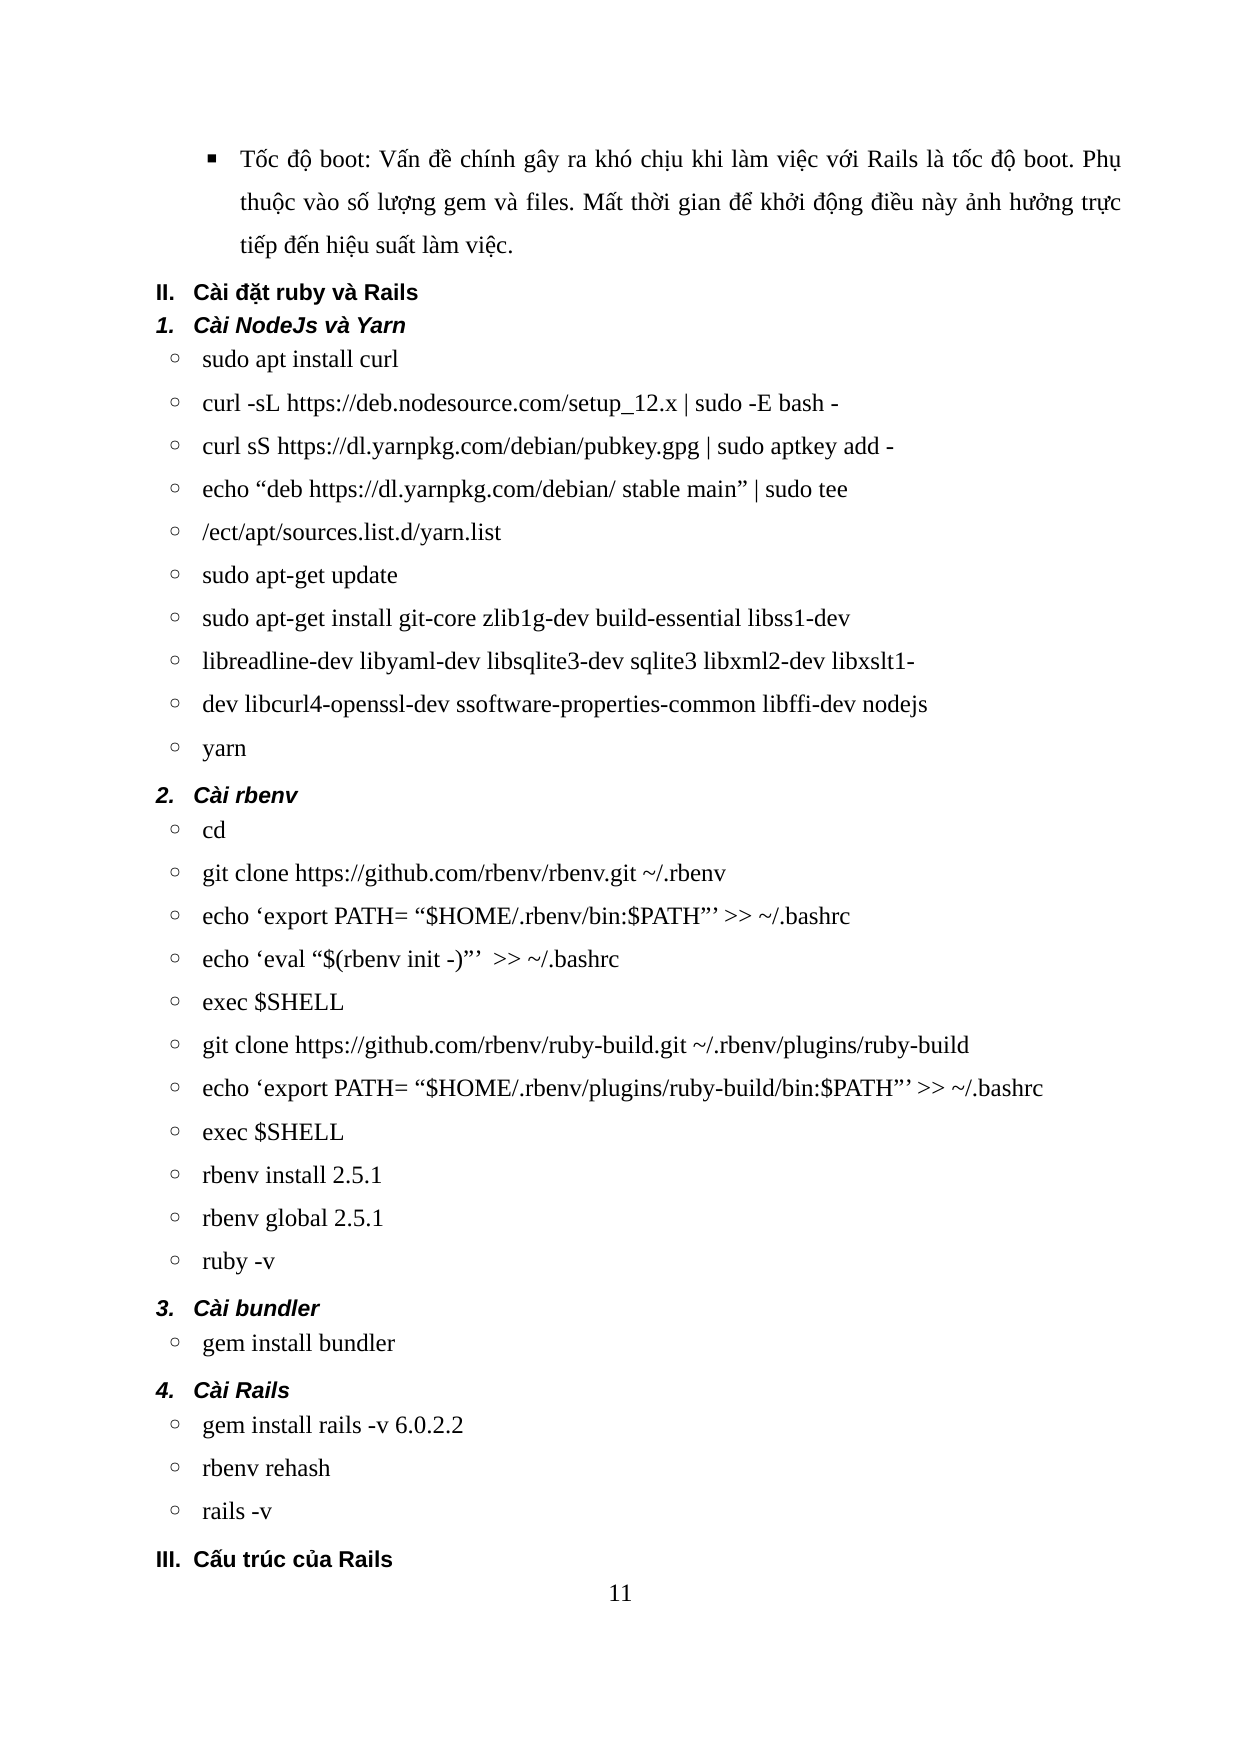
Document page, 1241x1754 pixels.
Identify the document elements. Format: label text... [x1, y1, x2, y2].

subtitle III. Cấu trúc của Rails [156, 1546, 1122, 1572]
list exec $SHELL [165, 1117, 1122, 1145]
list echo ‘export PATH= “$HOME/.rbenv/plugins/ruby-build/bin:$PATH”’ >> ~/.bashrc [165, 1073, 1122, 1102]
list echo “deb https://dl.yarnpkg.com/debian/ stable main” | sudo tee [165, 474, 1122, 503]
list echo ‘eval “$(rbenv init -)”’ >> ~/.bashrc [165, 944, 1122, 973]
list rbenv install 2.5.1 [165, 1160, 1122, 1188]
list libreadline-dev libyaml-dev libsqlite3-dev sqlite3 libxml2-dev libxslt1- [165, 646, 1122, 675]
list /ect/apt/sources.list.d/yarn.list [165, 517, 1122, 546]
list ruby -v [165, 1246, 1122, 1275]
list sudo apt install curl [165, 344, 1122, 373]
subtitle 3. Cài bundler [156, 1295, 1122, 1322]
list git clone https://github.com/rbenv/ruby-build.git ~/.rbenv/plugins/ruby-build [165, 1030, 1122, 1059]
list rbenv global 2.5.1 [165, 1203, 1122, 1232]
list curl -sL https://deb.nodesource.com/setup_12.x | sudo -E bash - [165, 388, 1122, 416]
list Tốc độ boot: Vấn đề chính gây ra khó chịu khi làm việc với Rails là tốc độ boot. Phụ thuộc vào số lượng gem và files. Mất thời gian để khởi động điều này ảnh hưởng trực tiếp đến hiệu suất làm việc. [202, 144, 1122, 259]
list gem install bundler [165, 1328, 1122, 1357]
subtitle 4. Cài Rails [156, 1377, 1122, 1404]
list sudo apt-get update [165, 560, 1122, 589]
list git clone https://github.com/rbenv/rbenv.git ~/.rbenv [165, 858, 1122, 887]
subtitle II. Cài đặt ruby và Rails [156, 279, 1122, 306]
list gem install rails -v 6.0.2.2 [165, 1410, 1122, 1439]
list rails -v [165, 1496, 1122, 1525]
list rbenv rehash [165, 1453, 1122, 1482]
subtitle 2. Cài rbenv [156, 782, 1122, 808]
subtitle 1. Cài NodeJs và Yarn [156, 312, 1122, 338]
list sudo apt-get install git-core zlib1g-dev build-essential libss1-dev [165, 603, 1122, 632]
list dev libcurl4-openssl-dev ssoftware-properties-common libffi-dev nodejs [165, 689, 1122, 718]
list exec $SHELL [165, 987, 1122, 1016]
list yarn [165, 733, 1122, 761]
list curl sS https://dl.yarnpkg.com/debian/pubkey.gpg | sudo aptkey add - [165, 431, 1122, 459]
list echo ‘export PATH= “$HOME/.rbenv/bin:$PATH”’ >> ~/.bashrc [165, 901, 1122, 930]
list cd [165, 815, 1122, 843]
